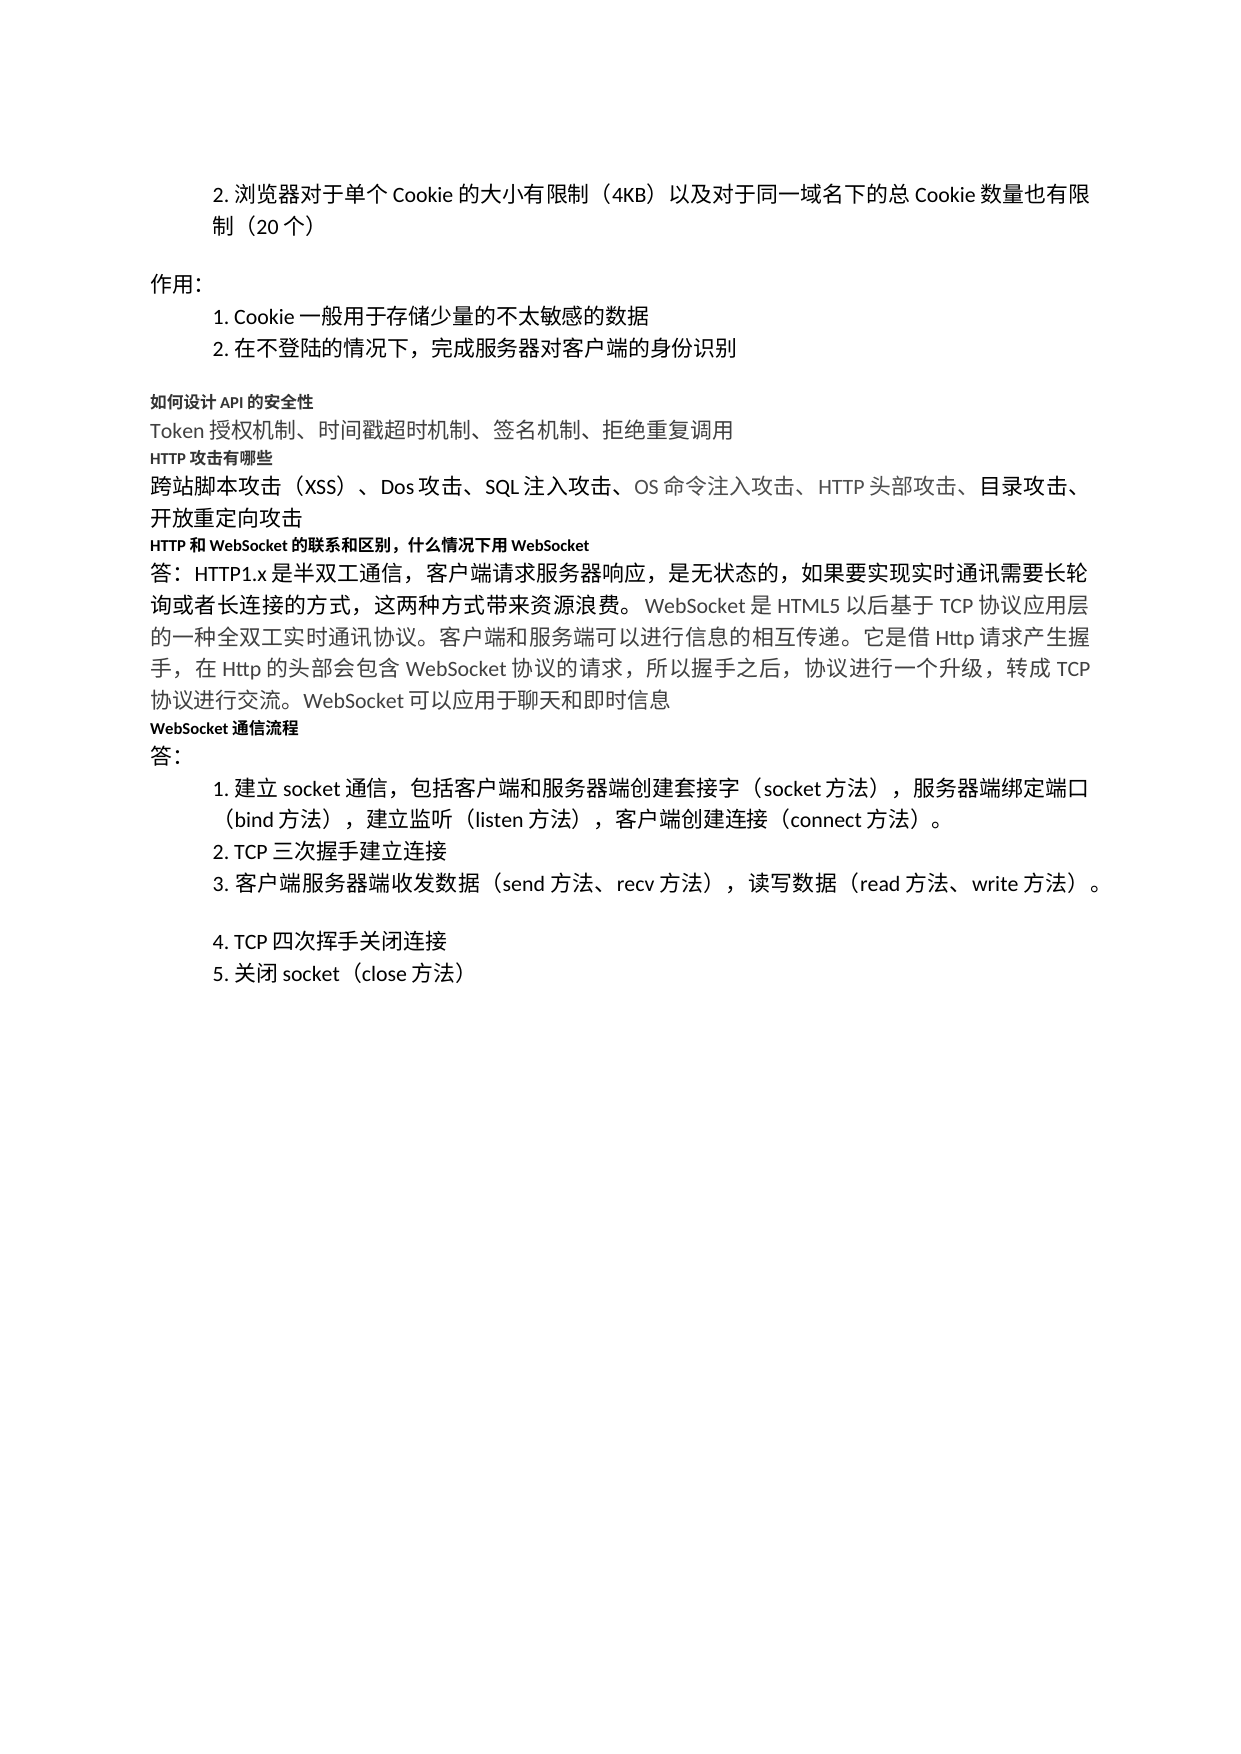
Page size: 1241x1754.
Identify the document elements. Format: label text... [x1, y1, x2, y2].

text WebSocket通信流程 [150, 715, 1090, 739]
text Token授权机制、时间戳超时机制、签名机制、拒绝重复调用 [150, 413, 1090, 445]
text 4. TCP四次挥手关闭连接 [212, 924, 1090, 956]
text 跨站脚本攻击（XSS）、Dos攻击、SQL注入攻击、OS命令注入攻击、HTTP头部攻击、目录攻击、开放重定向攻击 [150, 469, 1090, 532]
text 3. 客户端服务器端收发数据（send方法、recv方法），读写数据（read方法、write方法）。 [212, 866, 1090, 924]
text 作用： [150, 267, 1090, 299]
text 答：HTTP1.x是半双工通信，客户端请求服务器响应，是无状态的，如果要实现实时通讯需要长轮询或者长连接的方式，这两种方式带来资源浪费。WebSocket是HTML5以后基于TCP协议应用层的一种全双工实时通讯协议。客户端和服务端可以进行信息的相互传递。它是借Http请求产生握手，在Http的头部会包含WebSocket协议的请求，所以握手之后，协议进行一个升级，转成TCP协议进行交流。WebSocket可以应用于聊天和即时信息 [150, 556, 1090, 715]
text 2. 在不登陆的情况下，完成服务器对客户端的身份识别 [212, 331, 1090, 362]
text 2. 浏览器对于单个Cookie的大小有限制（4KB）以及对于同一域名下的总Cookie数量也有限制（20个） [212, 177, 1090, 241]
text 5. 关闭socket（close方法） [212, 956, 1090, 987]
text 1. Cookie一般用于存储少量的不太敏感的数据 [212, 299, 1090, 331]
text 如何设计API的安全性 [150, 389, 1090, 413]
text HTTP和WebSocket的联系和区别，什么情况下用WebSocket [150, 532, 1090, 556]
text 2. TCP三次握手建立连接 [212, 834, 1090, 866]
text 1. 建立socket通信，包括客户端和服务器端创建套接字（socket方法），服务器端绑定端口（bind方法），建立监听（listen方法），客户端创建连接（connect方法）。 [212, 771, 1090, 834]
text HTTP攻击有哪些 [150, 445, 1090, 469]
text 答： [150, 739, 1090, 771]
